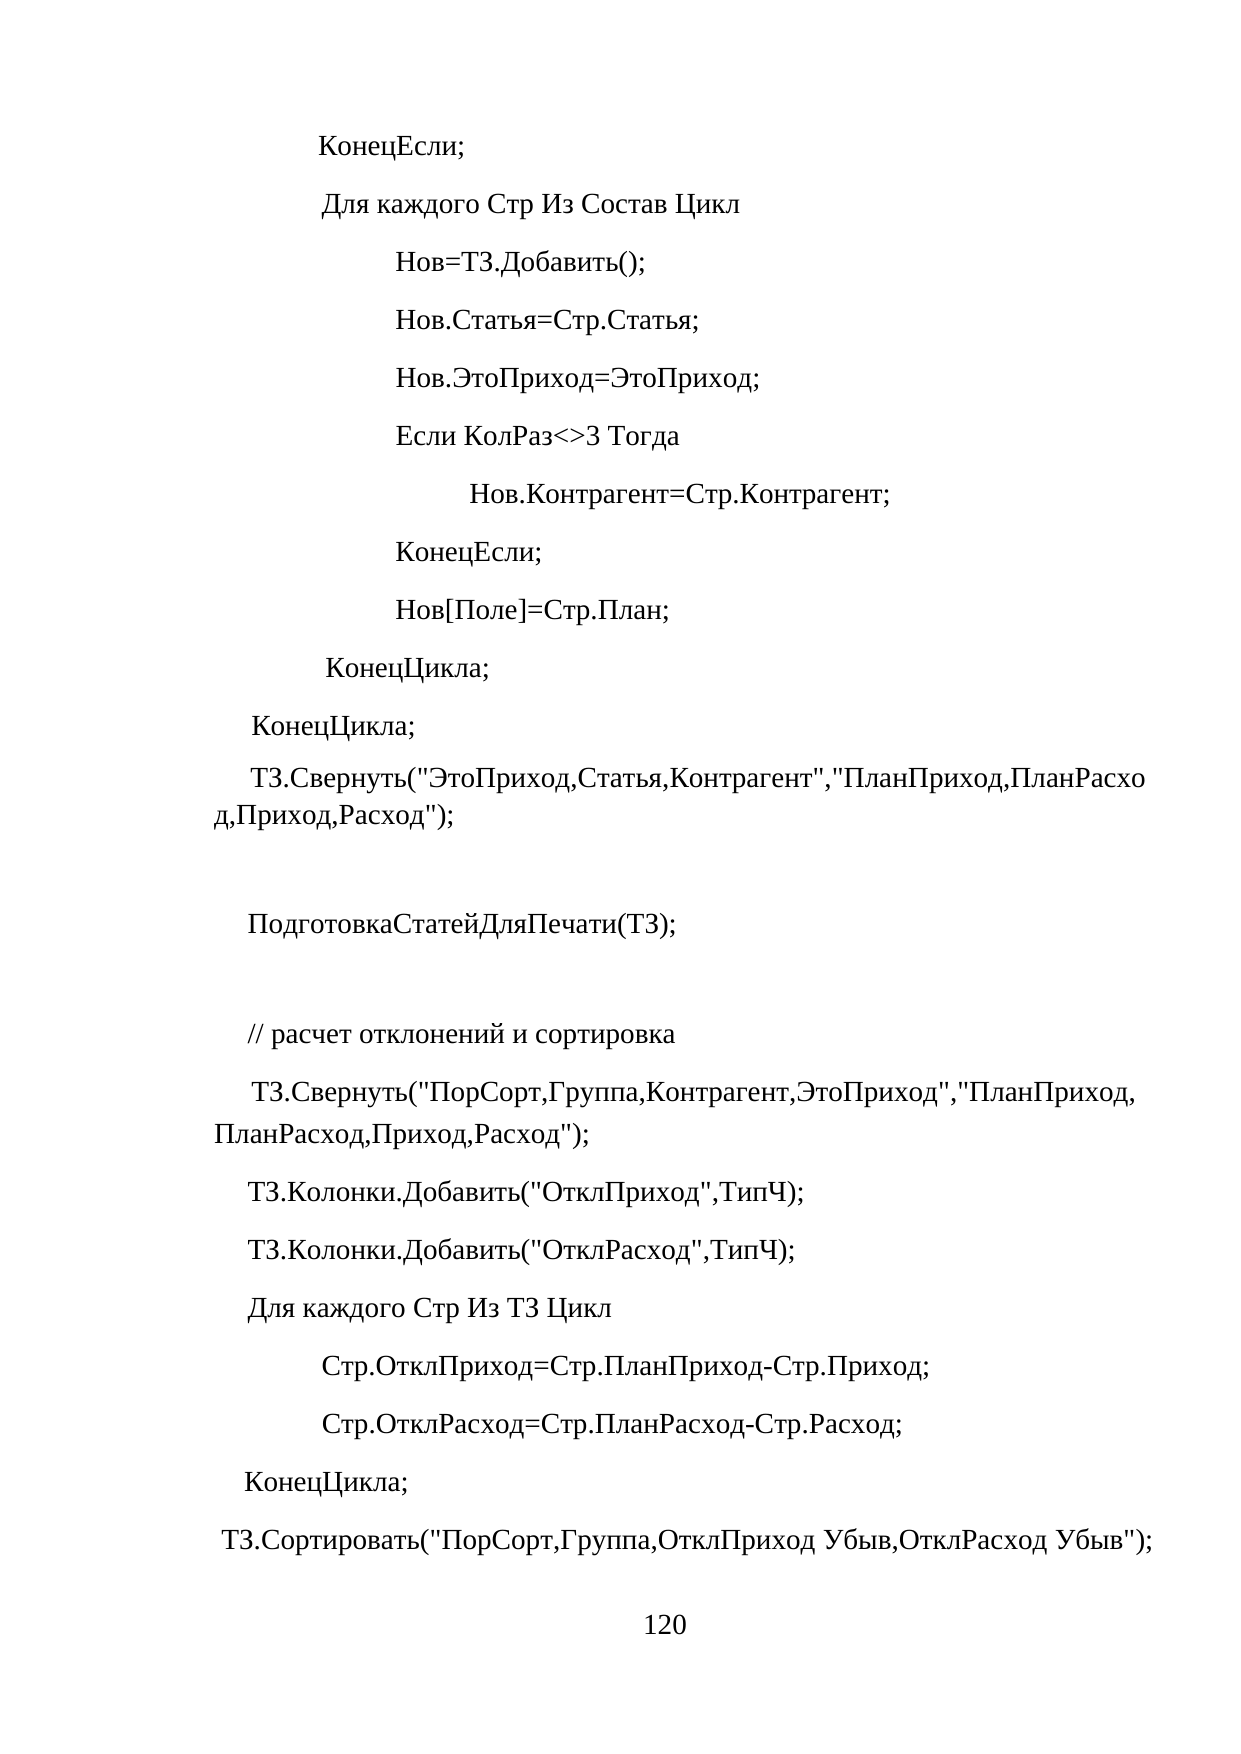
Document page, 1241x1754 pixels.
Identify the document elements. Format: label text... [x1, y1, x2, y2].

text ТЗ.Свернуть("ЭтоПриход,Статья,Контрагент","ПланПриход,ПланРасхо д,Приход,Расход"); [214, 760, 1168, 830]
text ТЗ.Свернуть("ПорСорт,Группа,Контрагент,ЭтоПриход","ПланПриход, [130, 1074, 1197, 1108]
text КонецЦикла; [130, 1464, 1197, 1497]
text КонецЕсли; [130, 534, 1197, 567]
text Для каждого Стр Из ТЗ Цикл [130, 1290, 1197, 1323]
text Нов.Контрагент=Стр.Контрагент; [130, 476, 1197, 509]
text Для каждого Стр Из Состав Цикл [130, 186, 1197, 219]
text ТЗ.Сортировать("ПорСорт,Группа,ОтклПриход Убыв,ОтклРасход Убыв"); [214, 1522, 1168, 1555]
text КонецЕсли; [130, 128, 1197, 161]
text Стр.ОтклРасход=Стр.ПланРасход-Стр.Расход; [130, 1406, 1197, 1439]
text Нов.Статья=Стр.Статья; [130, 302, 1197, 335]
text ПланРасход,Приход,Расход"); [214, 1116, 1168, 1149]
text Нов.ЭтоПриход=ЭтоПриход; [130, 360, 1197, 393]
text Нов=ТЗ.Добавить(); [130, 244, 1197, 277]
text ПодготовкаСтатейДляПечати(ТЗ); [130, 906, 1197, 939]
text КонецЦикла; [325, 650, 1168, 683]
text ТЗ.Колонки.Добавить("ОтклПриход",ТипЧ); [130, 1174, 1197, 1207]
text Если КолРаз<>3 Тогда [130, 418, 1197, 451]
text ТЗ.Колонки.Добавить("ОтклРасход",ТипЧ); [130, 1232, 1197, 1265]
text // расчет отклонений и сортировка [130, 1016, 1197, 1050]
text Нов[Поле]=Стр.План; [130, 592, 1197, 626]
text Стр.ОтклПриход=Стр.ПланПриход-Стр.Приход; [130, 1348, 1197, 1381]
text КонецЦикла; [251, 708, 1168, 742]
